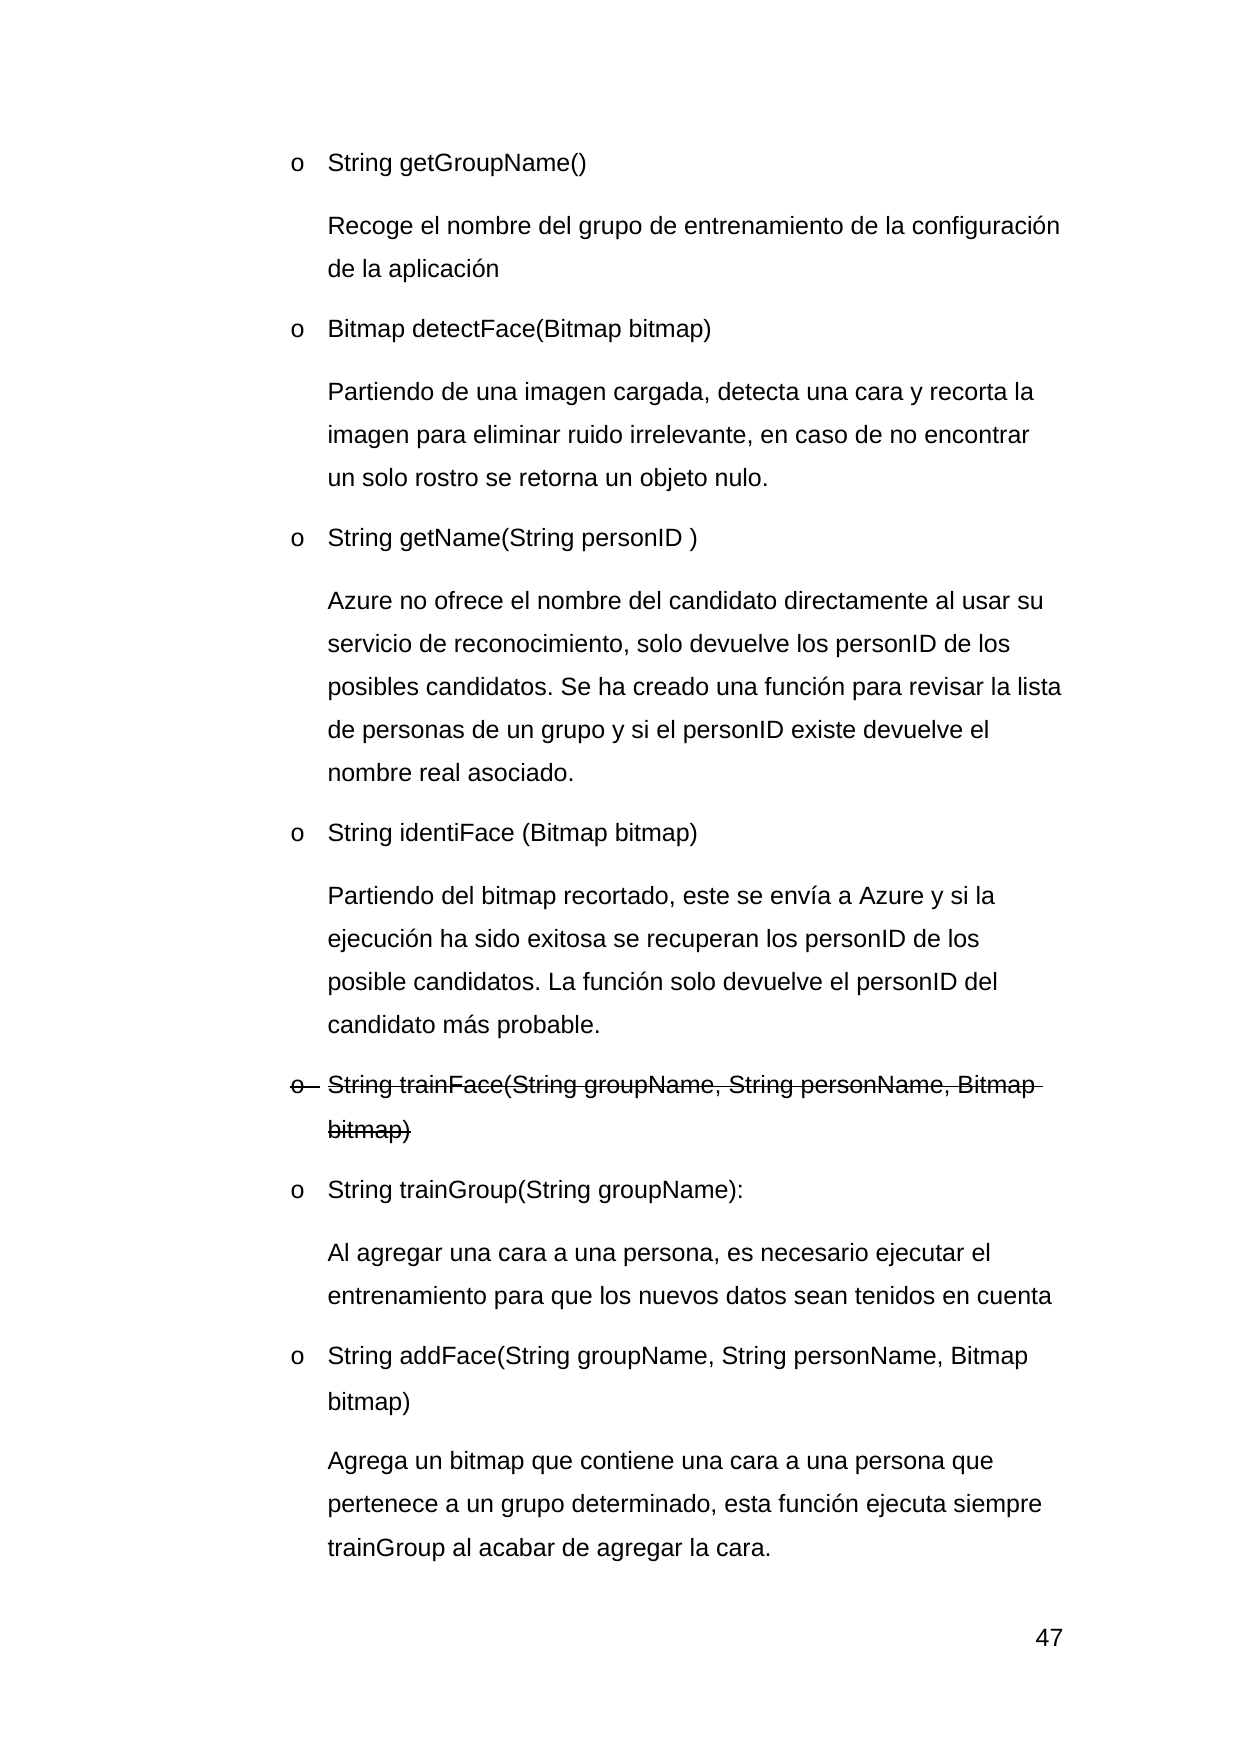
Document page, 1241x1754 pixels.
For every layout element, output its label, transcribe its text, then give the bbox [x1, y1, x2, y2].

list Bitmap detectFace(Bitmap bitmap) [290, 313, 1063, 344]
list String getName(String personID ) [290, 523, 1063, 553]
list String trainGroup(String groupName): [290, 1175, 1063, 1206]
text Partiendo del bitmap recortado, este se envía a Azure y si la ejecución ha sido exitosa se recuperan los personID de los posible candidatos. La función solo devuelve el personID del candidato más probable. [327, 881, 1063, 1039]
text Partiendo de una imagen cargada, detecta una cara y recorta la imagen para eliminar ruido irrelevante, en caso de no encontrar un solo rostro se retorna un objeto nulo. [327, 377, 1063, 492]
text Azure no ofrece el nombre del candidato directamente al usar su servicio de reconocimiento, solo devuelve los personID de los posibles candidatos. Se ha creado una función para revisar la lista de personas de un grupo y si el personID existe devuelve el nombre real asociado. [327, 586, 1063, 787]
list String trainFace(String groupName, String personName, Bitmap bitmap) [290, 1070, 1063, 1144]
text Agrega un bitmap que contiene una cara a una persona que pertenece a un grupo determinado, esta función ejecuta siempre trainGroup al acabar de agregar la cara. [327, 1446, 1063, 1561]
text Recoge el nombre del grupo de entrenamiento de la configuración de la aplicación [327, 211, 1063, 282]
text Al agregar una cara a una persona, es necesario ejecutar el entrenamiento para que los nuevos datos sean tenidos en cuenta [327, 1238, 1063, 1310]
list String identiFace (Bitmap bitmap) [290, 818, 1063, 849]
list String getGroupName() [290, 148, 1063, 178]
list String addFace(String groupName, String personName, Bitmap bitmap) [290, 1341, 1063, 1415]
